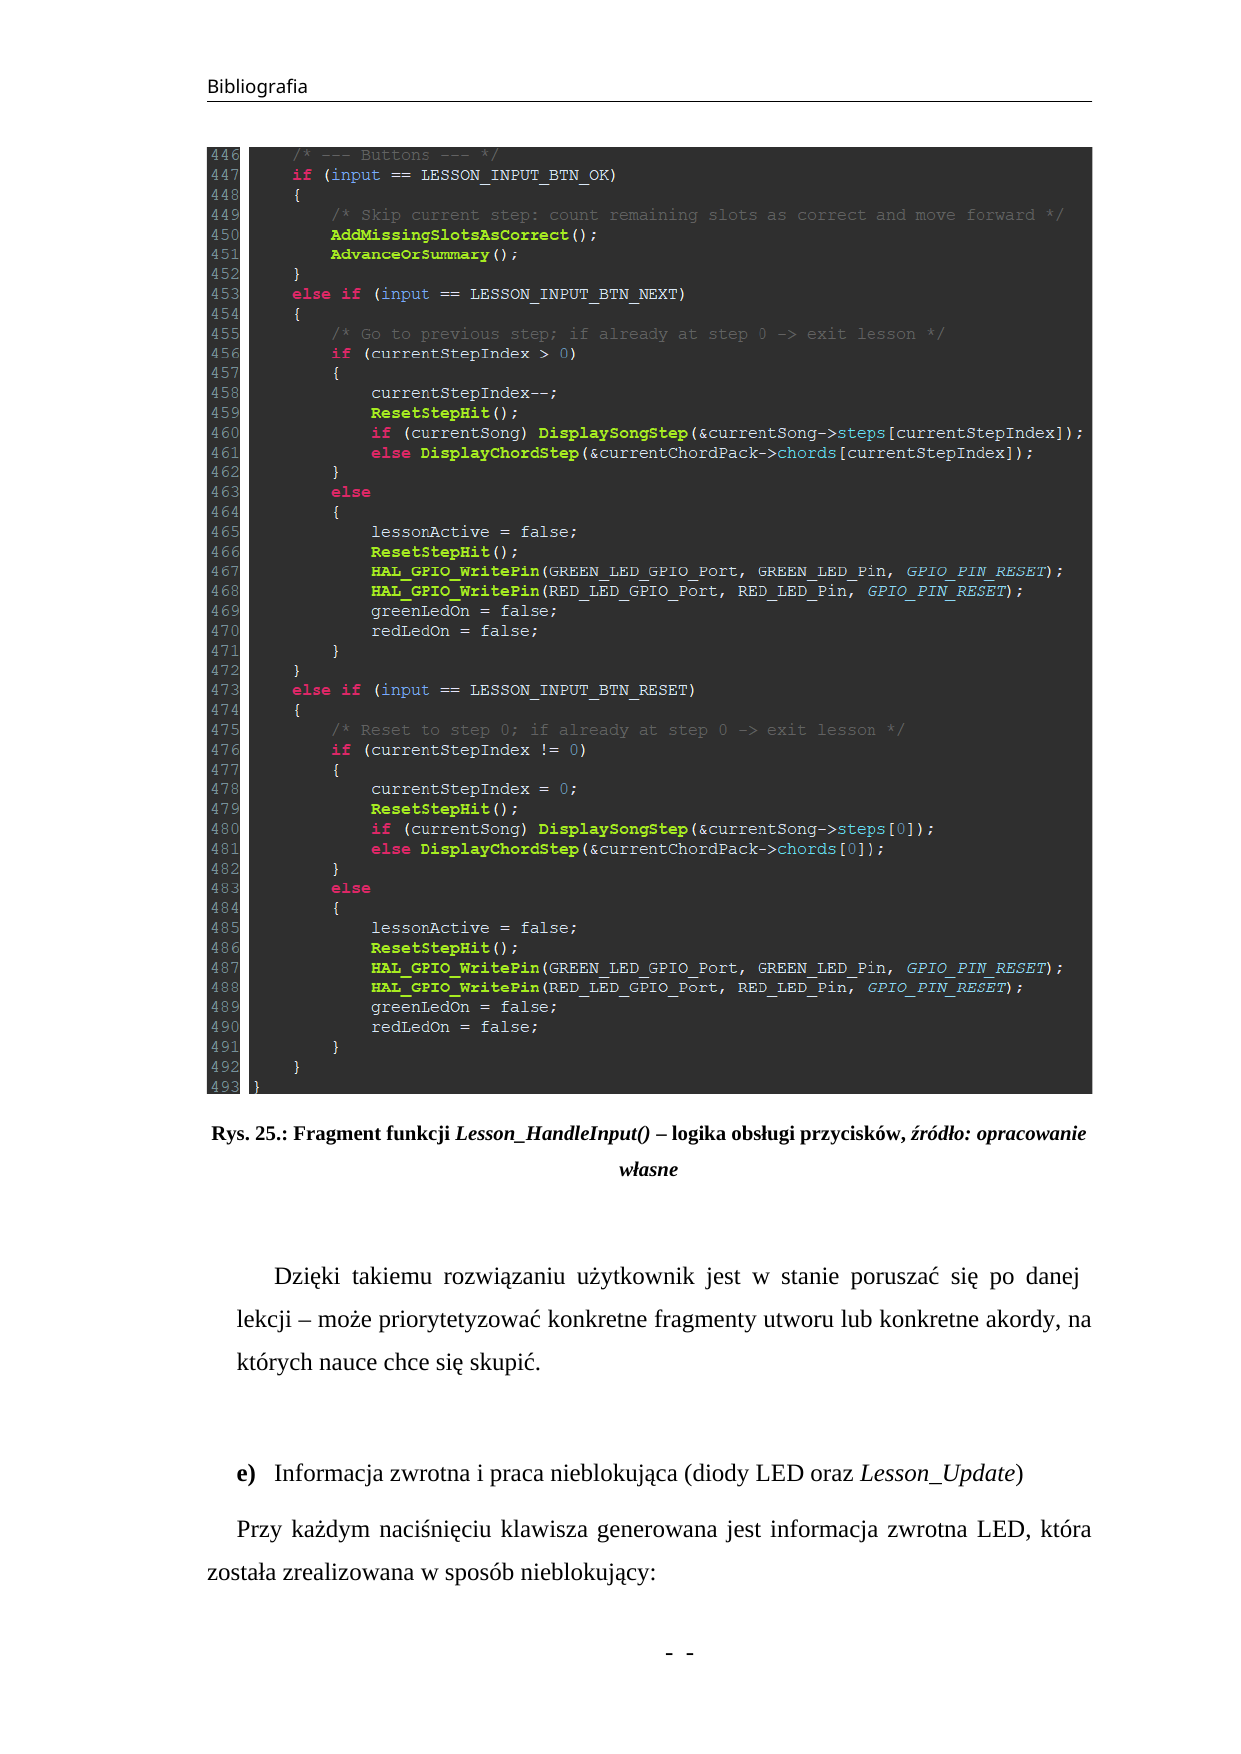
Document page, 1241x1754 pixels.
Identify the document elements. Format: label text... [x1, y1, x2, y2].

picture [206, 147, 1093, 1094]
list Informacja zwrotna i praca nieblokująca (diody LED oraz Lesson_Update) [236, 1458, 1092, 1487]
text Przy każdym naciśnięciu klawisza generowana jest informacja zwrotna LED, która została zrealizowana w sposób nieblokujący: [207, 1514, 1092, 1586]
text Dzięki takiemu rozwiązaniu użytkownik jest w stanie poruszać się po danej lekcji – może priorytetyzować konkretne fragmenty utworu lub konkretne akordy, na których nauce chce się skupić. [236, 1261, 1092, 1376]
